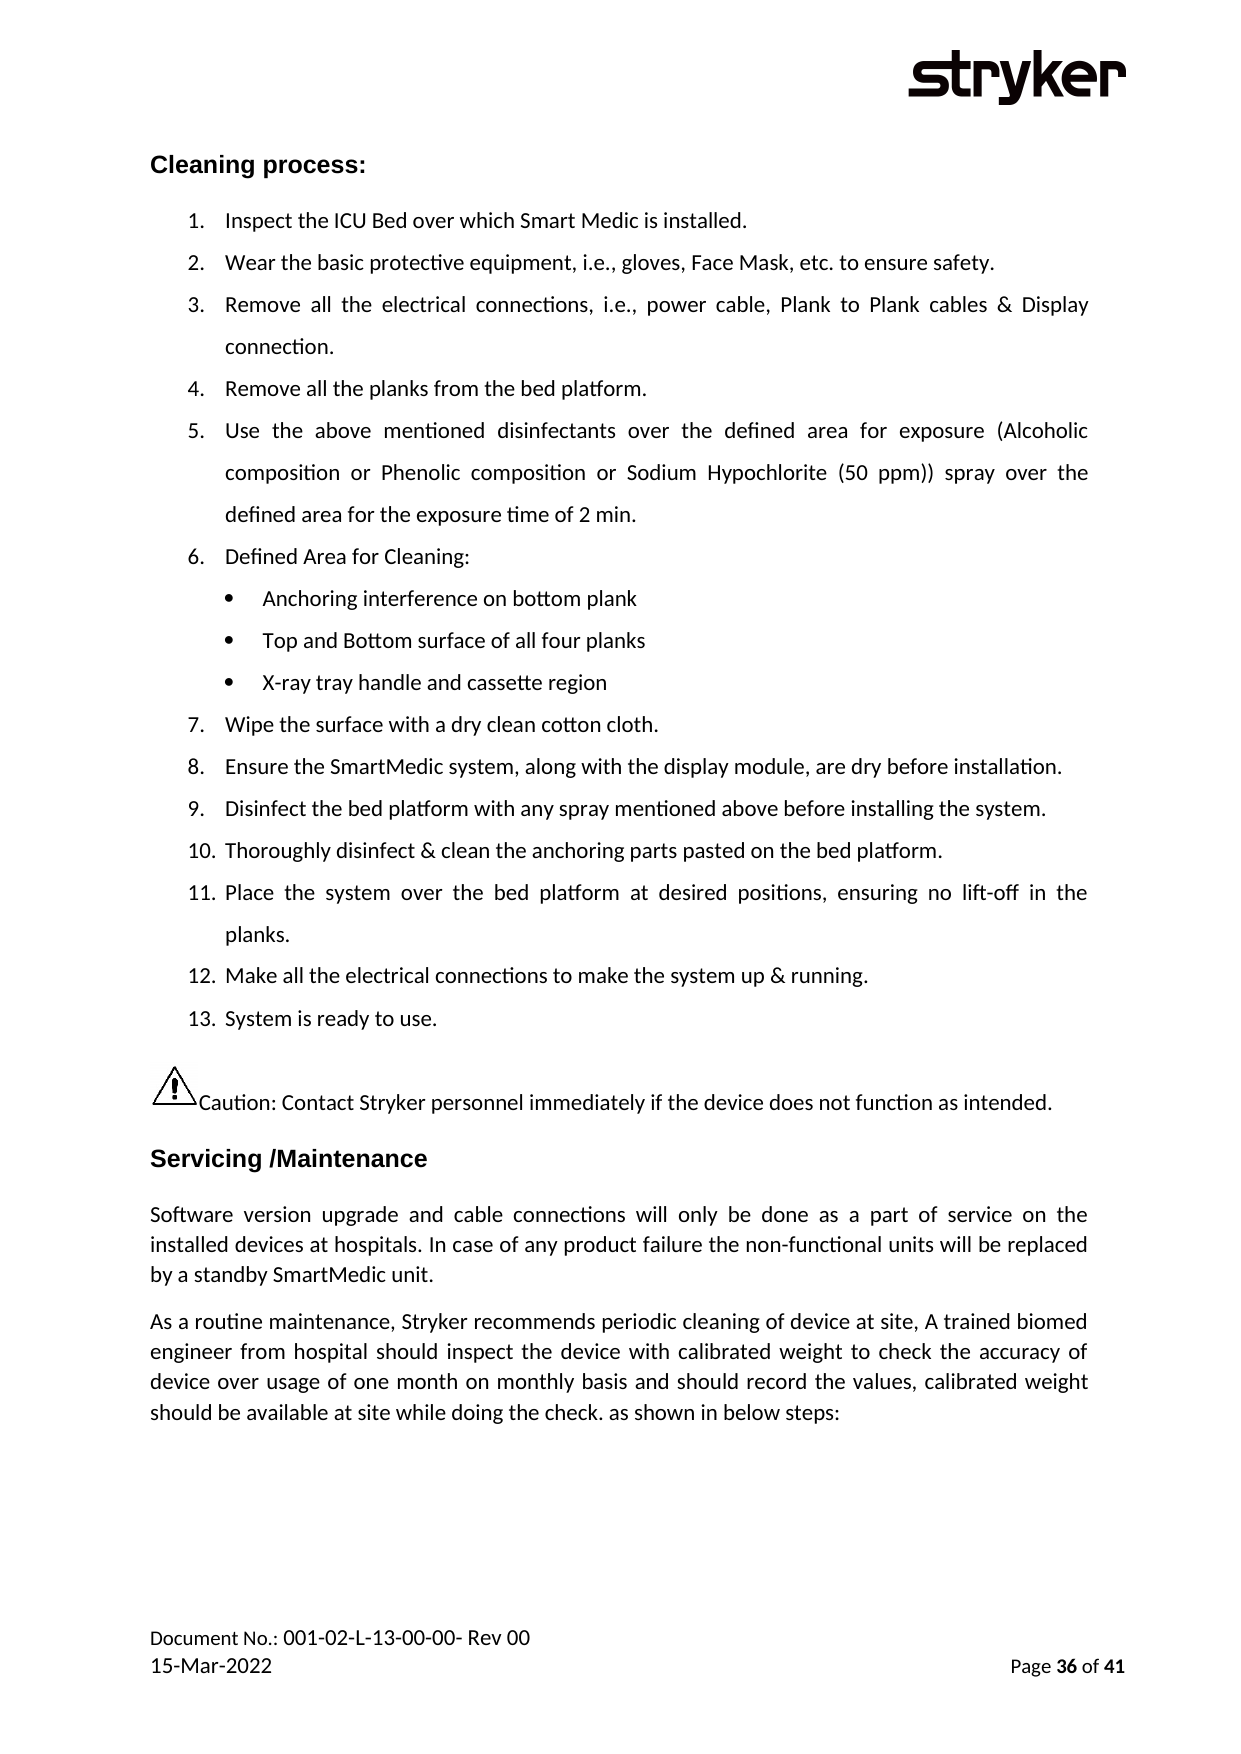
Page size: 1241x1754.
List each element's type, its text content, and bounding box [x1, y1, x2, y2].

text Software version upgrade and cable connections will only be done as a part of service on the installed devices at hospitals. In case of any product failure the non-functional units will be replaced by a standby SmartMedic unit. [150, 1200, 1090, 1288]
picture [908, 50, 1126, 105]
list Defined Area for Cleaning: [187, 542, 1090, 570]
text Caution: Contact Stryker personnel immediately if the device does not function as intended. [150, 1062, 1090, 1116]
list Remove all the electrical connections, i.e., power cable, Plank to Plank cables & Display connection. [187, 290, 1090, 360]
list Remove all the planks from the bed platform. [187, 374, 1090, 402]
list System is ready to use. [187, 1004, 1090, 1032]
list Thoroughly disinfect & clean the anchoring parts pasted on the bed platform. [187, 836, 1090, 864]
subtitle Servicing /Maintenance [150, 1144, 1090, 1172]
list Place the system over the bed platform at desired positions, ensuring no lift-off in the planks. [187, 878, 1090, 948]
list Ensure the SmartMedic system, along with the display module, are dry before installation. [187, 752, 1090, 780]
list Wipe the surface with a dry clean cotton cloth. [187, 710, 1090, 738]
list Anchoring interference on bottom plank [225, 584, 1090, 612]
list Make all the electrical connections to make the system up & running. [187, 962, 1090, 990]
list X-ray tray handle and cassette region [225, 668, 1090, 696]
list Inspect the ICU Bed over which Smart Medic is installed. [187, 206, 1090, 234]
list Use the above mentioned disinfectants over the defined area for exposure (Alcoholic composition or Phenolic composition or Sodium Hypochlorite (50 ppm)) spray over the defined area for the exposure time of 2 min. [187, 416, 1090, 528]
list Wear the basic protective equipment, i.e., gloves, Face Mask, etc. to ensure safety. [187, 248, 1090, 276]
list Top and Bottom surface of all four planks [225, 626, 1090, 654]
list Disinfect the bed platform with any spray mentioned above before installing the system. [187, 794, 1090, 822]
picture [150, 1062, 199, 1111]
subtitle Cleaning process: [150, 150, 1090, 179]
text As a routine maintenance, Stryker recommends periodic cleaning of device at site, A trained biomed engineer from hospital should inspect the device with calibrated weight to check the accuracy of device over usage of one month on monthly basis and should record the values, calibrated weight should be available at site while doing the check. as shown in below steps: [150, 1307, 1090, 1426]
